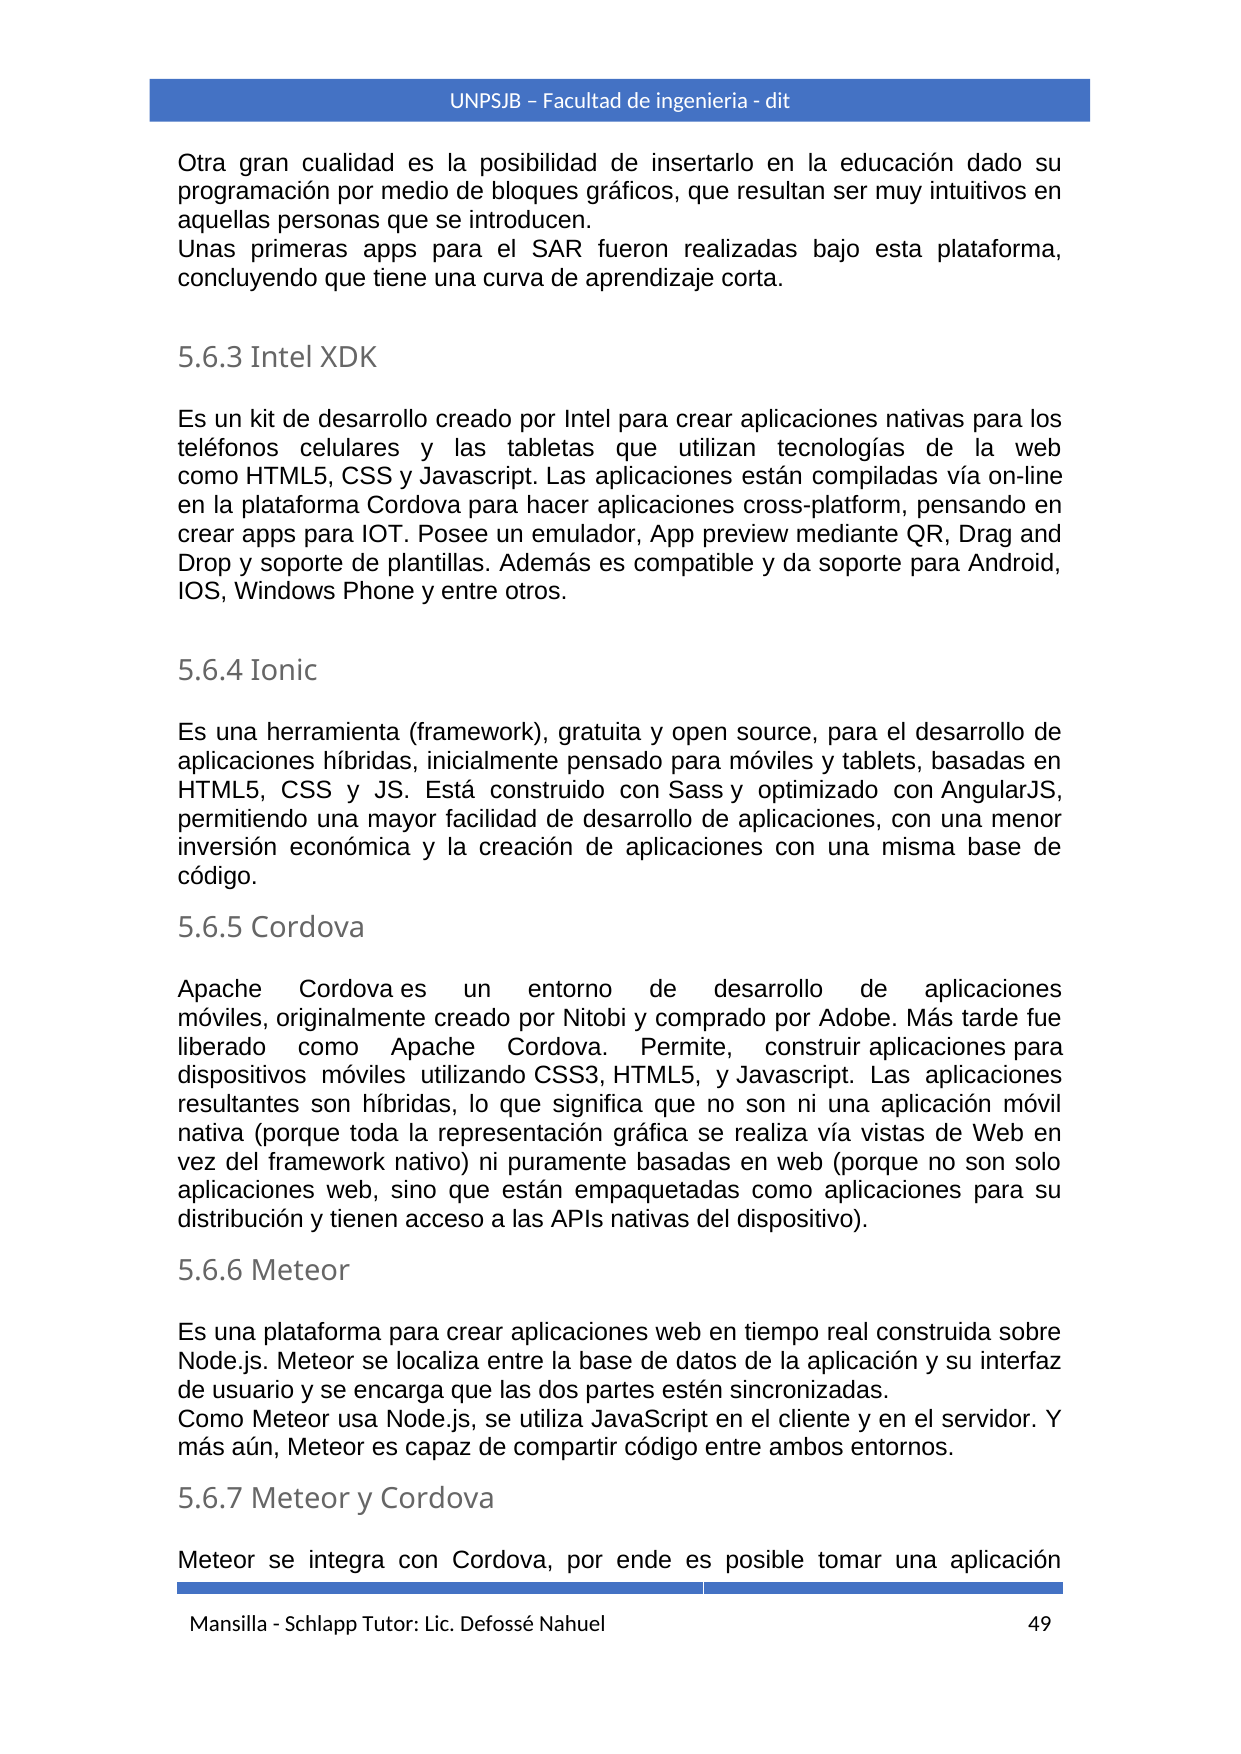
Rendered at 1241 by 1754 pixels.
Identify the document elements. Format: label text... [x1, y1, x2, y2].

text Es una herramienta (framework), gratuita y open source, para el desarrollo de aplicaciones híbridas, inicialmente pensado para móviles y tablets, basadas en HTML5, CSS y JS. Está construido con Sass y optimizado con AngularJS, permitiendo una mayor facilidad de desarrollo de aplicaciones, con una menor inversión económica y la creación de aplicaciones con una misma base de código. [177, 717, 1063, 890]
subtitle 5.6.7 Meteor y Cordova [177, 1478, 1063, 1517]
text Unas primeras apps para el SAR fueron realizadas bajo esta plataforma, concluyendo que tiene una curva de aprendizaje corta. [177, 234, 1063, 291]
text Como Meteor usa Node.js, se utiliza JavaScript en el cliente y en el servidor. Y más aún, Meteor es capaz de compartir código entre ambos entornos. [177, 1404, 1063, 1461]
text Apache Cordova es un entorno de desarrollo de aplicaciones móviles, originalmente creado por Nitobi y comprado por Adobe. Más tarde fue liberado como Apache Cordova. Permite, construir aplicaciones para dispositivos móviles utilizando CSS3, HTML5, y Javascript. Las aplicaciones resultantes son híbridas, lo que significa que no son ni una aplicación móvil nativa (porque toda la representación gráfica se realiza vía vistas de Web en vez del framework nativo) ni puramente basadas en web (porque no son solo aplicaciones web, sino que están empaquetadas como aplicaciones para su distribución y tienen acceso a las APIs nativas del dispositivo). [177, 974, 1063, 1233]
text Es un kit de desarrollo creado por Intel para crear aplicaciones nativas para los teléfonos celulares y las tabletas que utilizan tecnologías de la web como HTML5, CSS y Javascript. Las aplicaciones están compiladas vía on-line en la plataforma Cordova para hacer aplicaciones cross-platform, pensando en crear apps para IOT. Posee un emulador, App preview mediante QR, Drag and Drop y soporte de plantillas. Además es compatible y da soporte para Android, IOS, Windows Phone y entre otros. [177, 404, 1063, 605]
subtitle 5.6.3 Intel XDK [177, 336, 1063, 376]
text Otra gran cualidad es la posibilidad de insertarlo en la educación dado su programación por medio de bloques gráficos, que resultan ser muy intuitivos en aquellas personas que se introducen. [177, 148, 1063, 234]
subtitle 5.6.6 Meteor [177, 1250, 1063, 1289]
text Es una plataforma para crear aplicaciones web en tiempo real construida sobre Node.js. Meteor se localiza entre la base de datos de la aplicación y su interfaz de usuario y se encarga que las dos partes estén sincronizadas. [177, 1317, 1063, 1404]
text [177, 1517, 1063, 1574]
subtitle 5.6.4 Ionic [177, 650, 1063, 689]
subtitle 5.6.5 Cordova [177, 907, 1063, 946]
